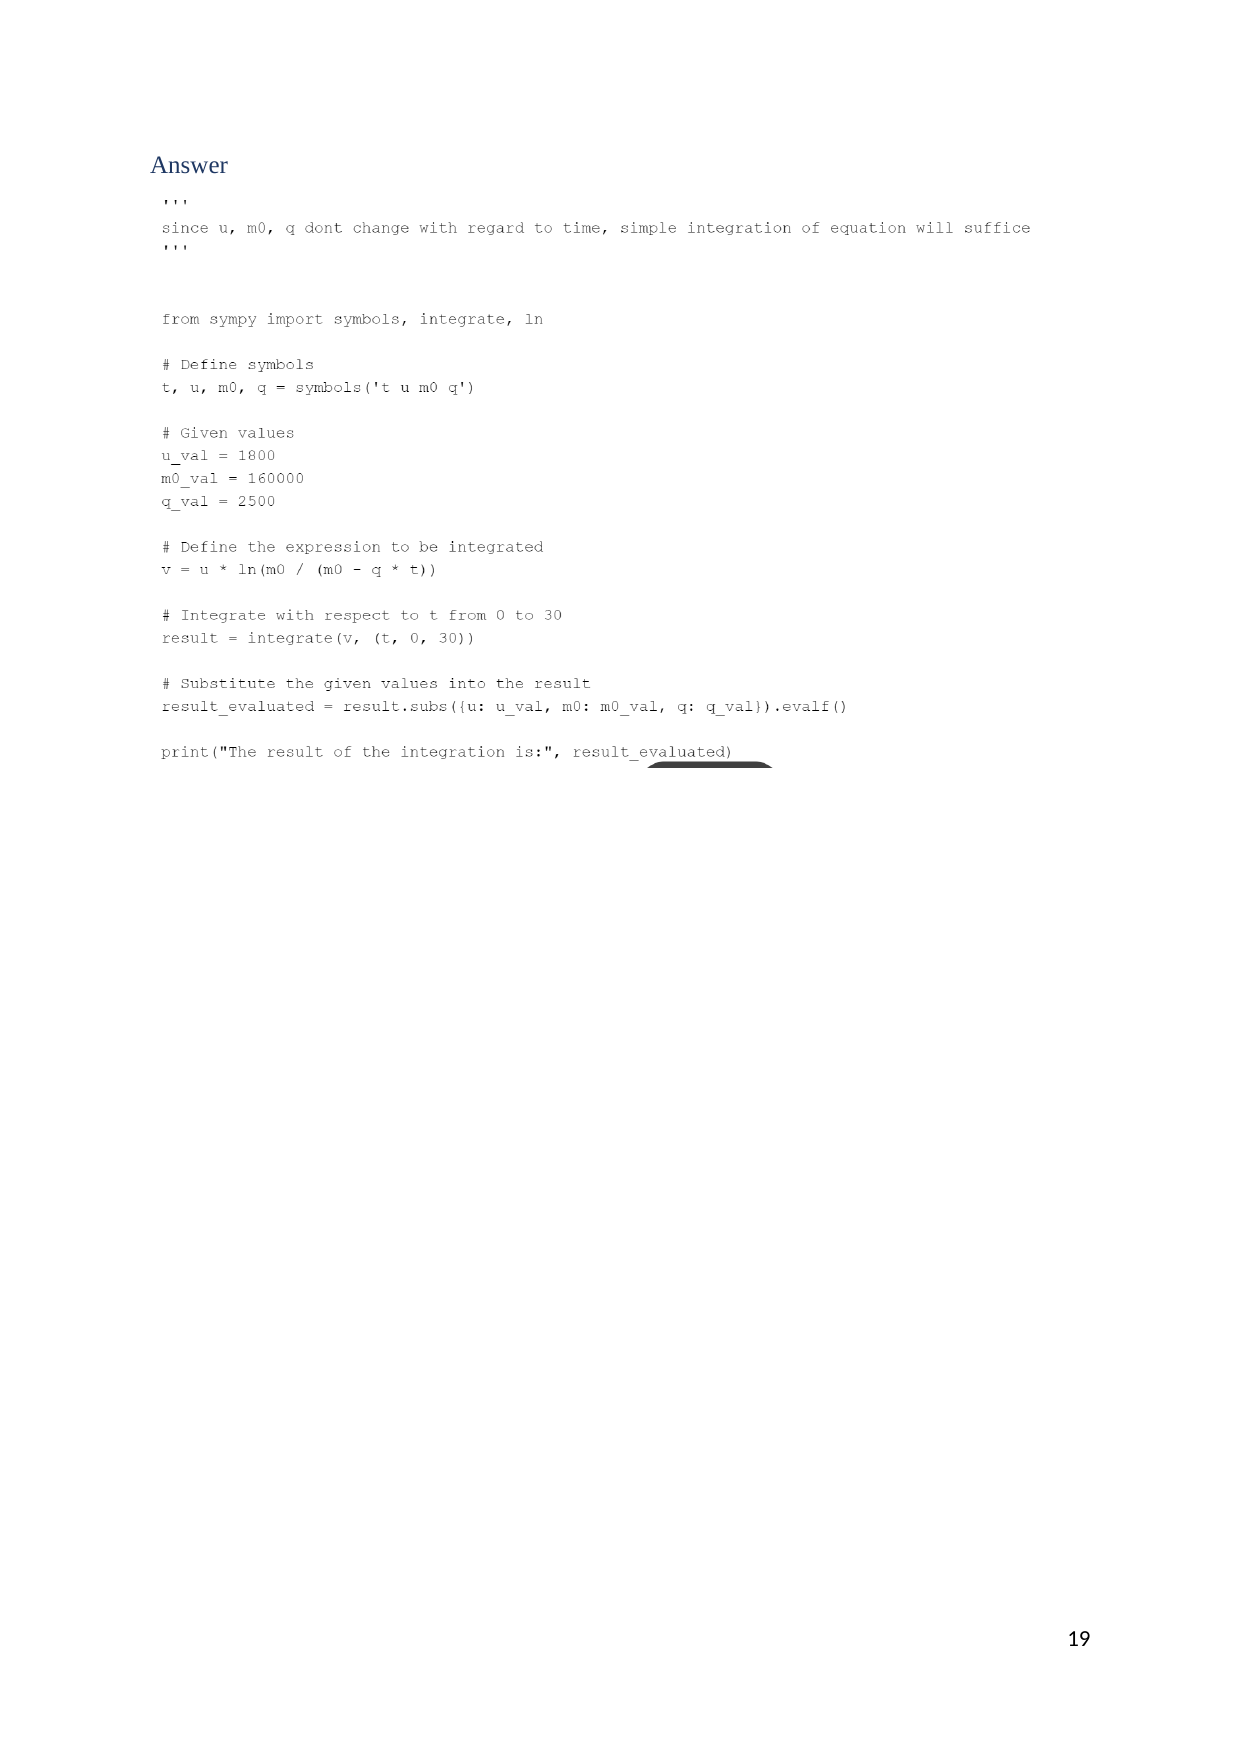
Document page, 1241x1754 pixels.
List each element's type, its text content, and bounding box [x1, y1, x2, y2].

subtitle Answer [150, 150, 1090, 178]
picture [150, 178, 1091, 768]
